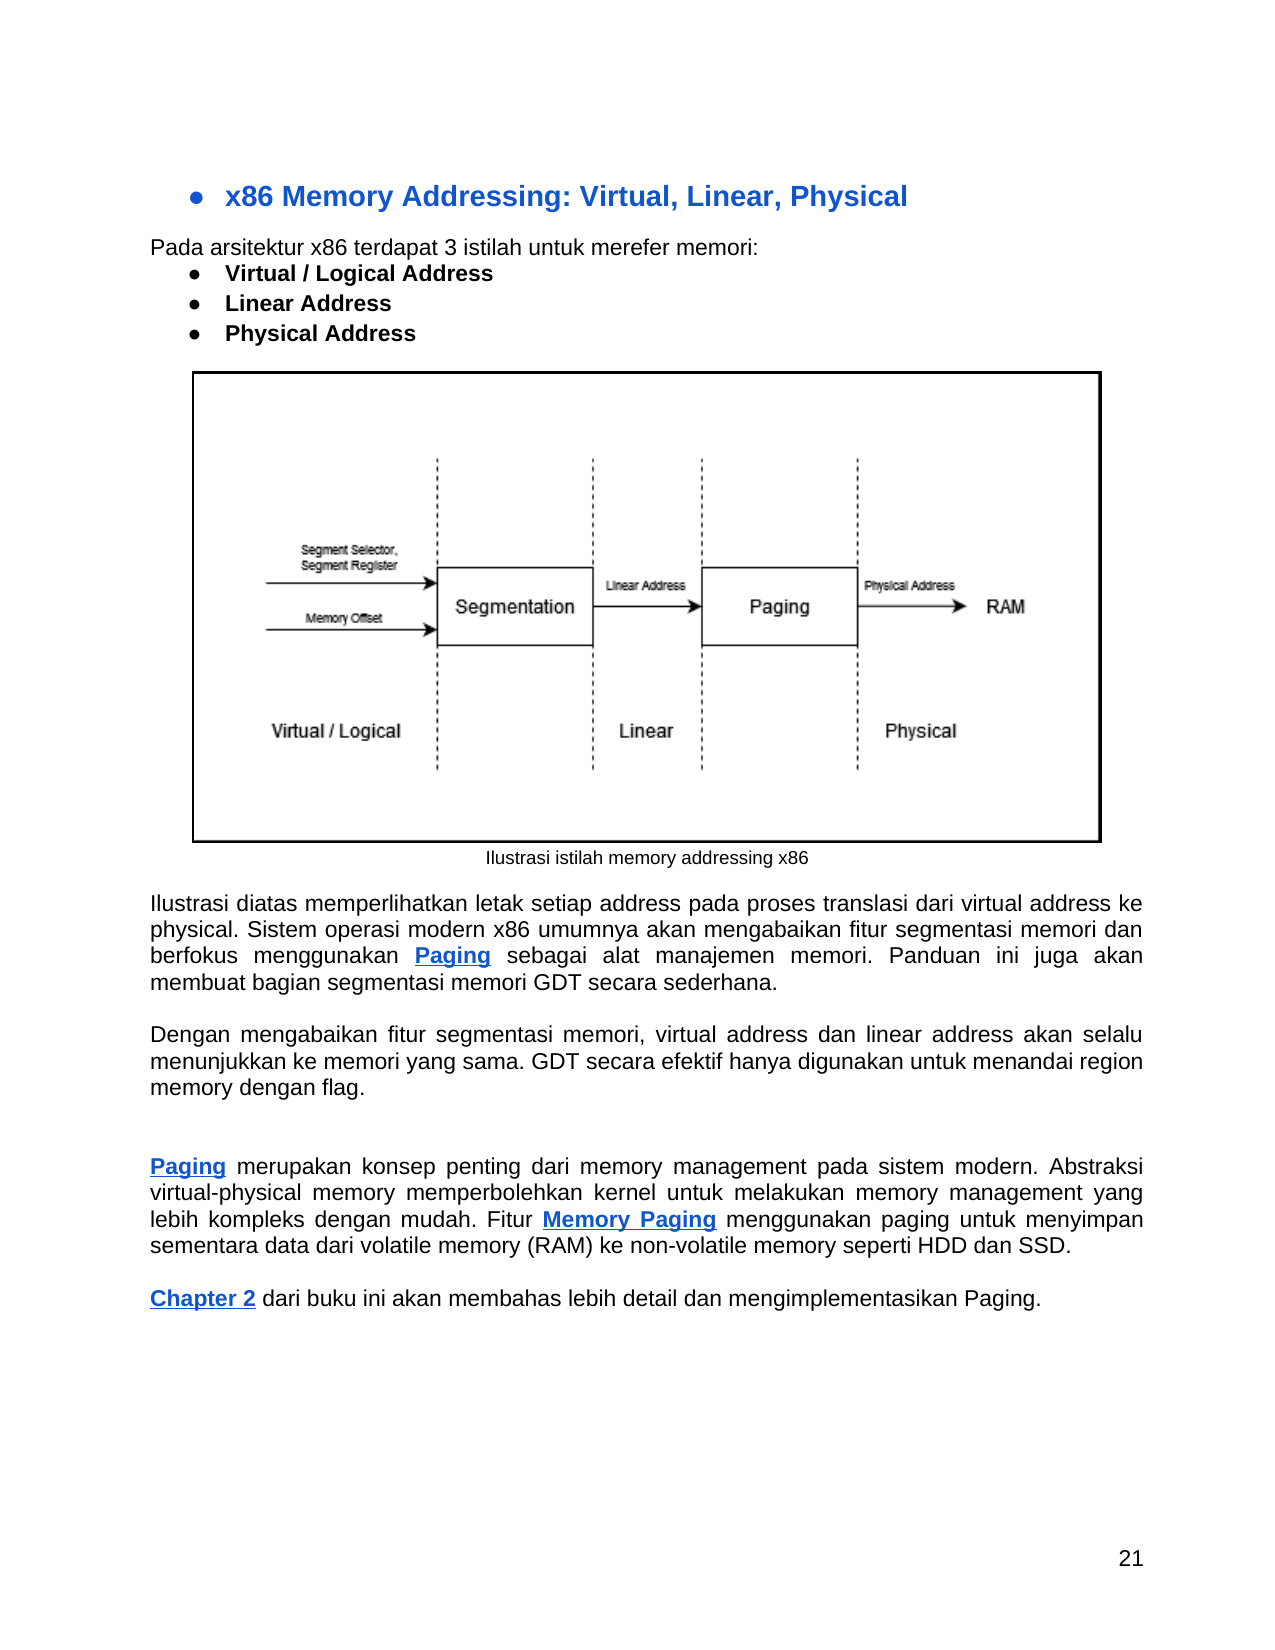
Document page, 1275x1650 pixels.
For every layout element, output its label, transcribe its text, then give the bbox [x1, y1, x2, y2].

text Pada arsitektur x86 terdapat 3 istilah untuk merefer memori: [150, 233, 1144, 260]
text Chapter 2 dari buku ini akan membahas lebih detail dan mengimplementasikan Paging. [150, 1285, 1144, 1311]
list Linear Address [187, 290, 1144, 316]
list Physical Address [187, 320, 1144, 347]
text Dengan mengabaikan fitur segmentasi memori, virtual address dan linear address akan selalu menunjukkan ke memori yang sama. GDT secara efektif hanya digunakan untuk menandai region memory dengan flag. [150, 1021, 1144, 1100]
text Ilustrasi istilah memory addressing x86 [150, 847, 1144, 869]
text Ilustrasi diatas memperlihatkan letak setiap address pada proses translasi dari virtual address ke physical. Sistem operasi modern x86 umumnya akan mengabaikan fitur segmentasi memori dan berfokus menggunakan Paging sebagai alat manajemen memori. Panduan ini juga akan membuat bagian segmentasi memori GDT secara sederhana. [150, 889, 1144, 995]
subtitle x86 Memory Addressing: Virtual, Linear, Physical [187, 179, 1144, 213]
list Virtual / Logical Address [187, 260, 1144, 286]
text Paging merupakan konsep penting dari memory management pada sistem modern. Abstraksi virtual-physical memory memperbolehkan kernel untuk melakukan memory management yang lebih kompleks dengan mudah. Fitur Memory Paging menggunakan paging untuk menyimpan sementara data dari volatile memory (RAM) ke non-volatile memory seperti HDD dan SSD. [150, 1153, 1144, 1258]
picture [194, 374, 1099, 841]
